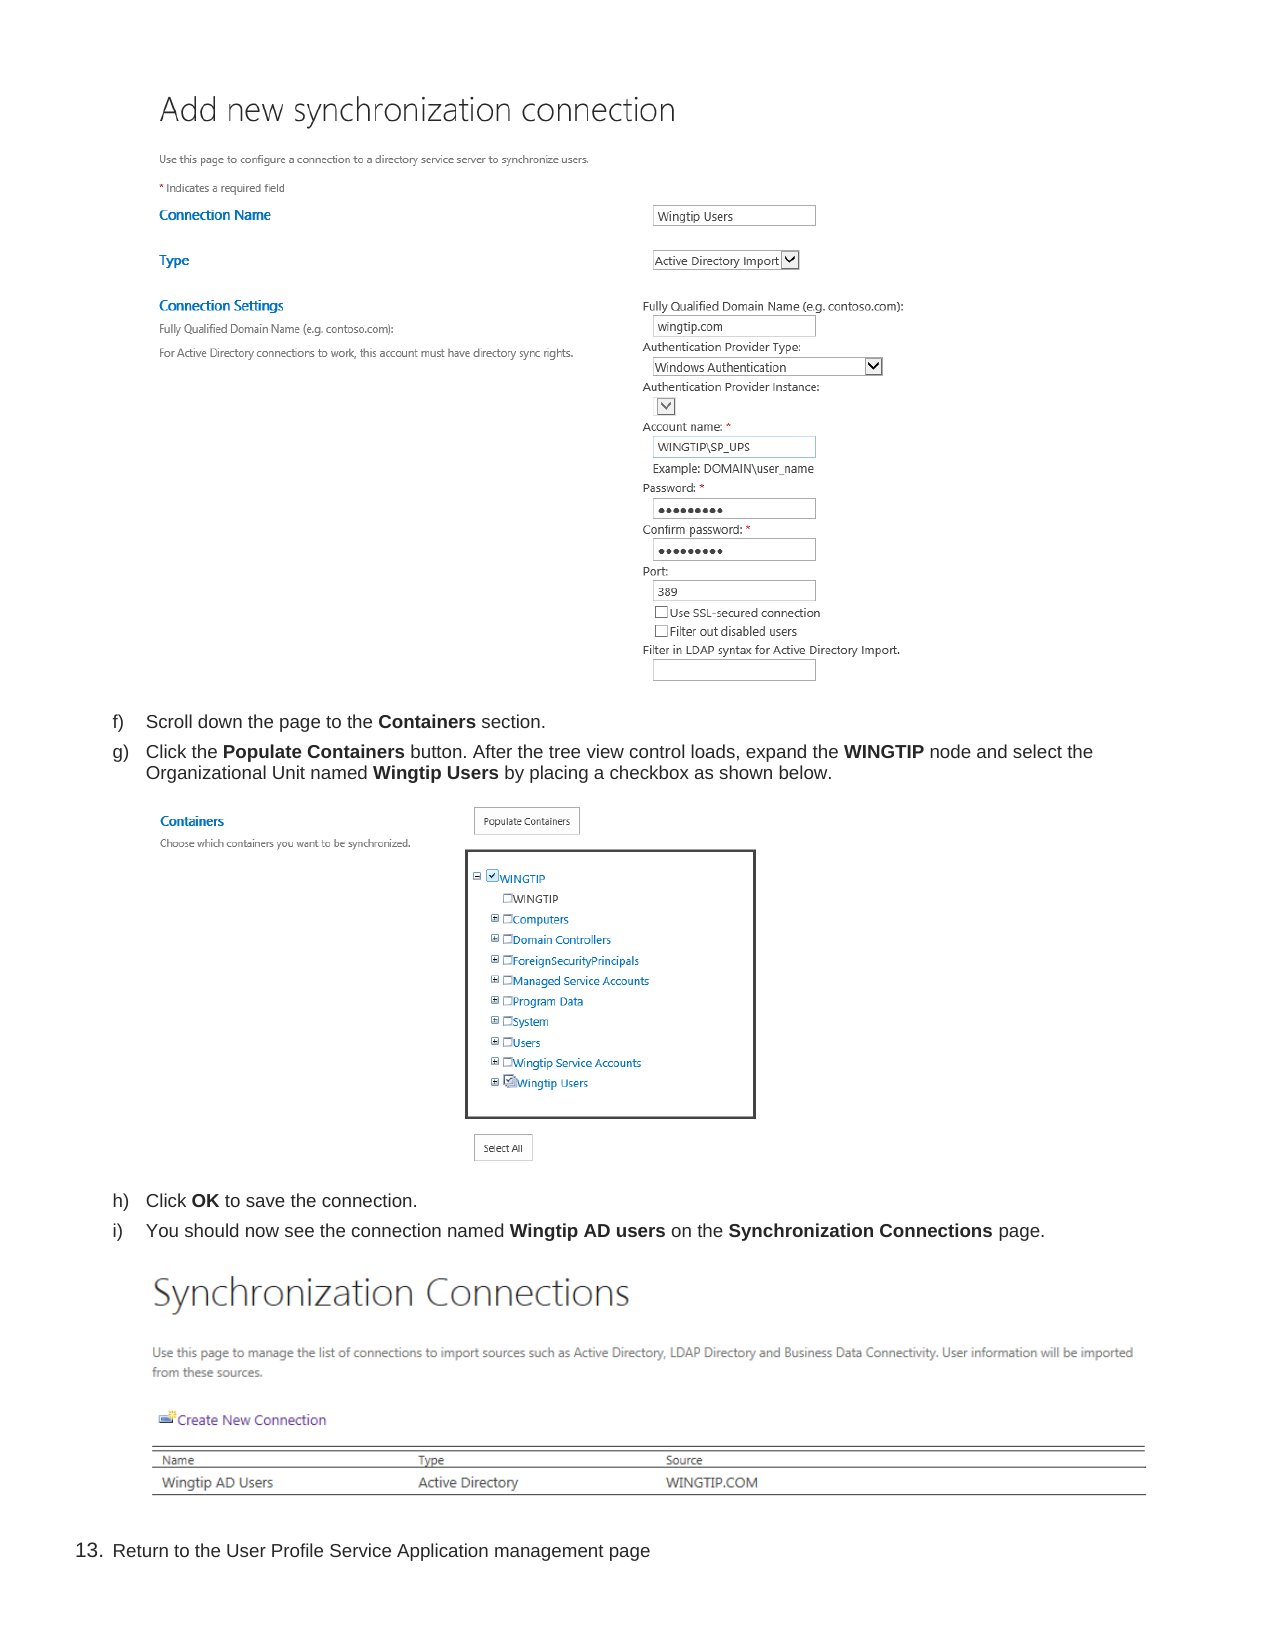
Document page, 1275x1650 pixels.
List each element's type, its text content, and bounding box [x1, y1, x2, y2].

text Click OK to save the connection. [112, 1190, 1200, 1212]
text Scroll down the page to the Containers section. [112, 711, 1200, 732]
text Click the Populate Containers button. After the tree view control loads, expand the WINGTIP node and select the Organizational Unit named Wingtip Users by placing a checkbox as shown below. [112, 741, 1200, 784]
text Return to the User Profile Service Application management page [75, 1538, 1200, 1562]
picture [150, 1263, 1147, 1516]
text You should now see the connection named Wingtip AD users on the Synchronization Connections page. [112, 1220, 1200, 1242]
